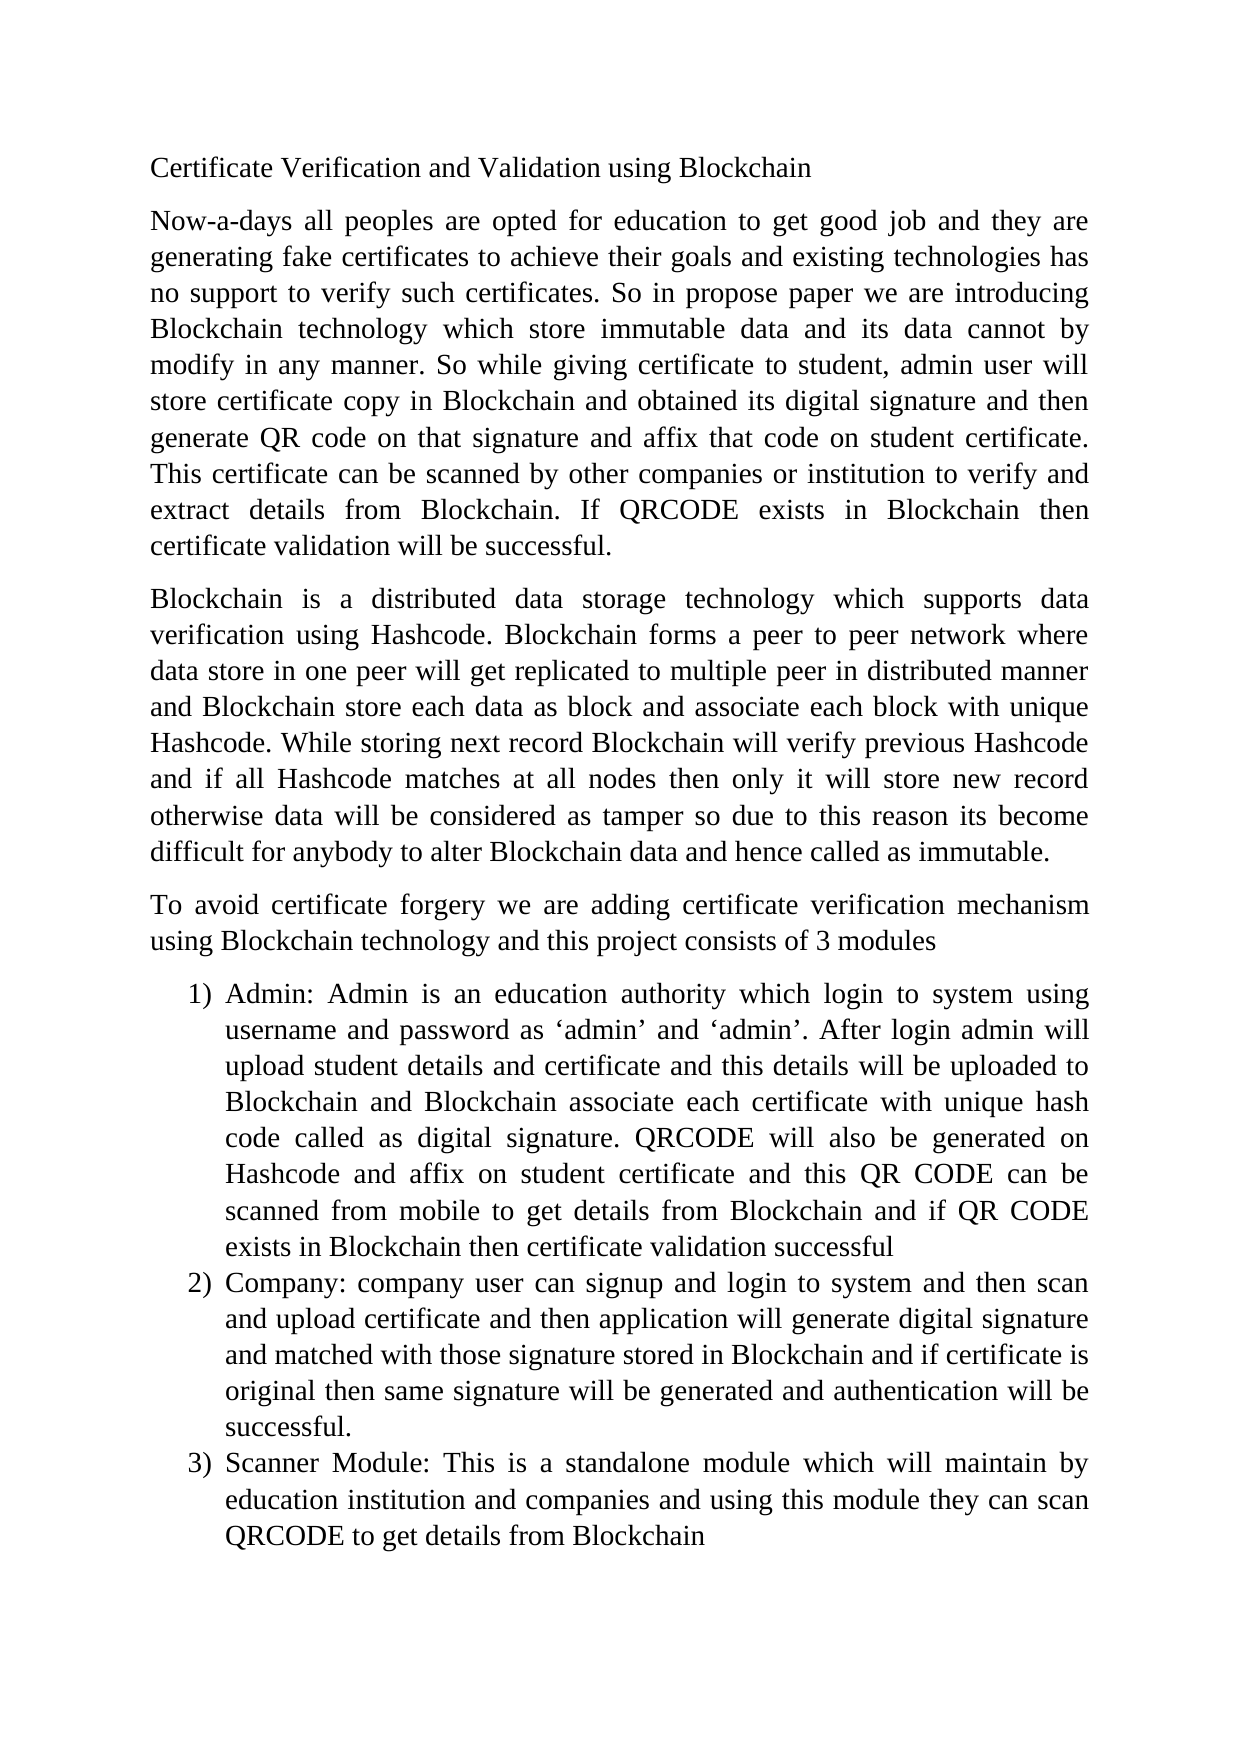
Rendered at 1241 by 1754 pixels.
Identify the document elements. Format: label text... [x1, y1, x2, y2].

text Now-a-days all peoples are opted for education to get good job and they are generating fake certificates to achieve their goals and existing technologies has no support to verify such certificates. So in propose paper we are introducing Blockchain technology which store immutable data and its data cannot by modify in any manner. So while giving certificate to student, admin user will store certificate copy in Blockchain and obtained its digital signature and then generate QR code on that signature and affix that code on student certificate. This certificate can be scanned by other companies or institution to verify and extract details from Blockchain. If QRCODE exists in Blockchain then certificate validation will be successful. [150, 203, 1090, 562]
list Scanner Module: This is a standalone module which will maintain by education institution and companies and using this module they can scan QRCODE to get details from Blockchain [187, 1446, 1090, 1551]
text Certificate Verification and Validation using Blockchain [150, 150, 1090, 183]
list Admin: Admin is an education authority which login to system using username and password as ‘admin’ and ‘admin’. After login admin will upload student details and certificate and this details will be uploaded to Blockchain and Blockchain associate each certificate with unique hash code called as digital signature. QRCODE will also be generated on Hashcode and affix on student certificate and this QR CODE can be scanned from mobile to get details from Blockchain and if QR CODE exists in Blockchain then certificate validation successful [187, 976, 1090, 1262]
list Company: company user can signup and login to system and then scan and upload certificate and then application will generate digital signature and matched with those signature stored in Blockchain and if certificate is original then same signature will be generated and authentication will be successful. [187, 1265, 1090, 1443]
text Blockchain is a distributed data storage technology which supports data verification using Hashcode. Blockchain forms a peer to peer network where data store in one peer will get replicated to multiple peer in distributed manner and Blockchain store each data as block and associate each block with unique Hashcode. While storing next record Blockchain will verify previous Hashcode and if all Hashcode matches at all nodes then only it will store new record otherwise data will be considered as tamper so due to this reason its become difficult for anybody to alter Blockchain data and hence called as immutable. [150, 581, 1090, 867]
text To avoid certificate forgery we are adding certificate verification mechanism using Blockchain technology and this project consists of 3 modules [150, 887, 1090, 956]
